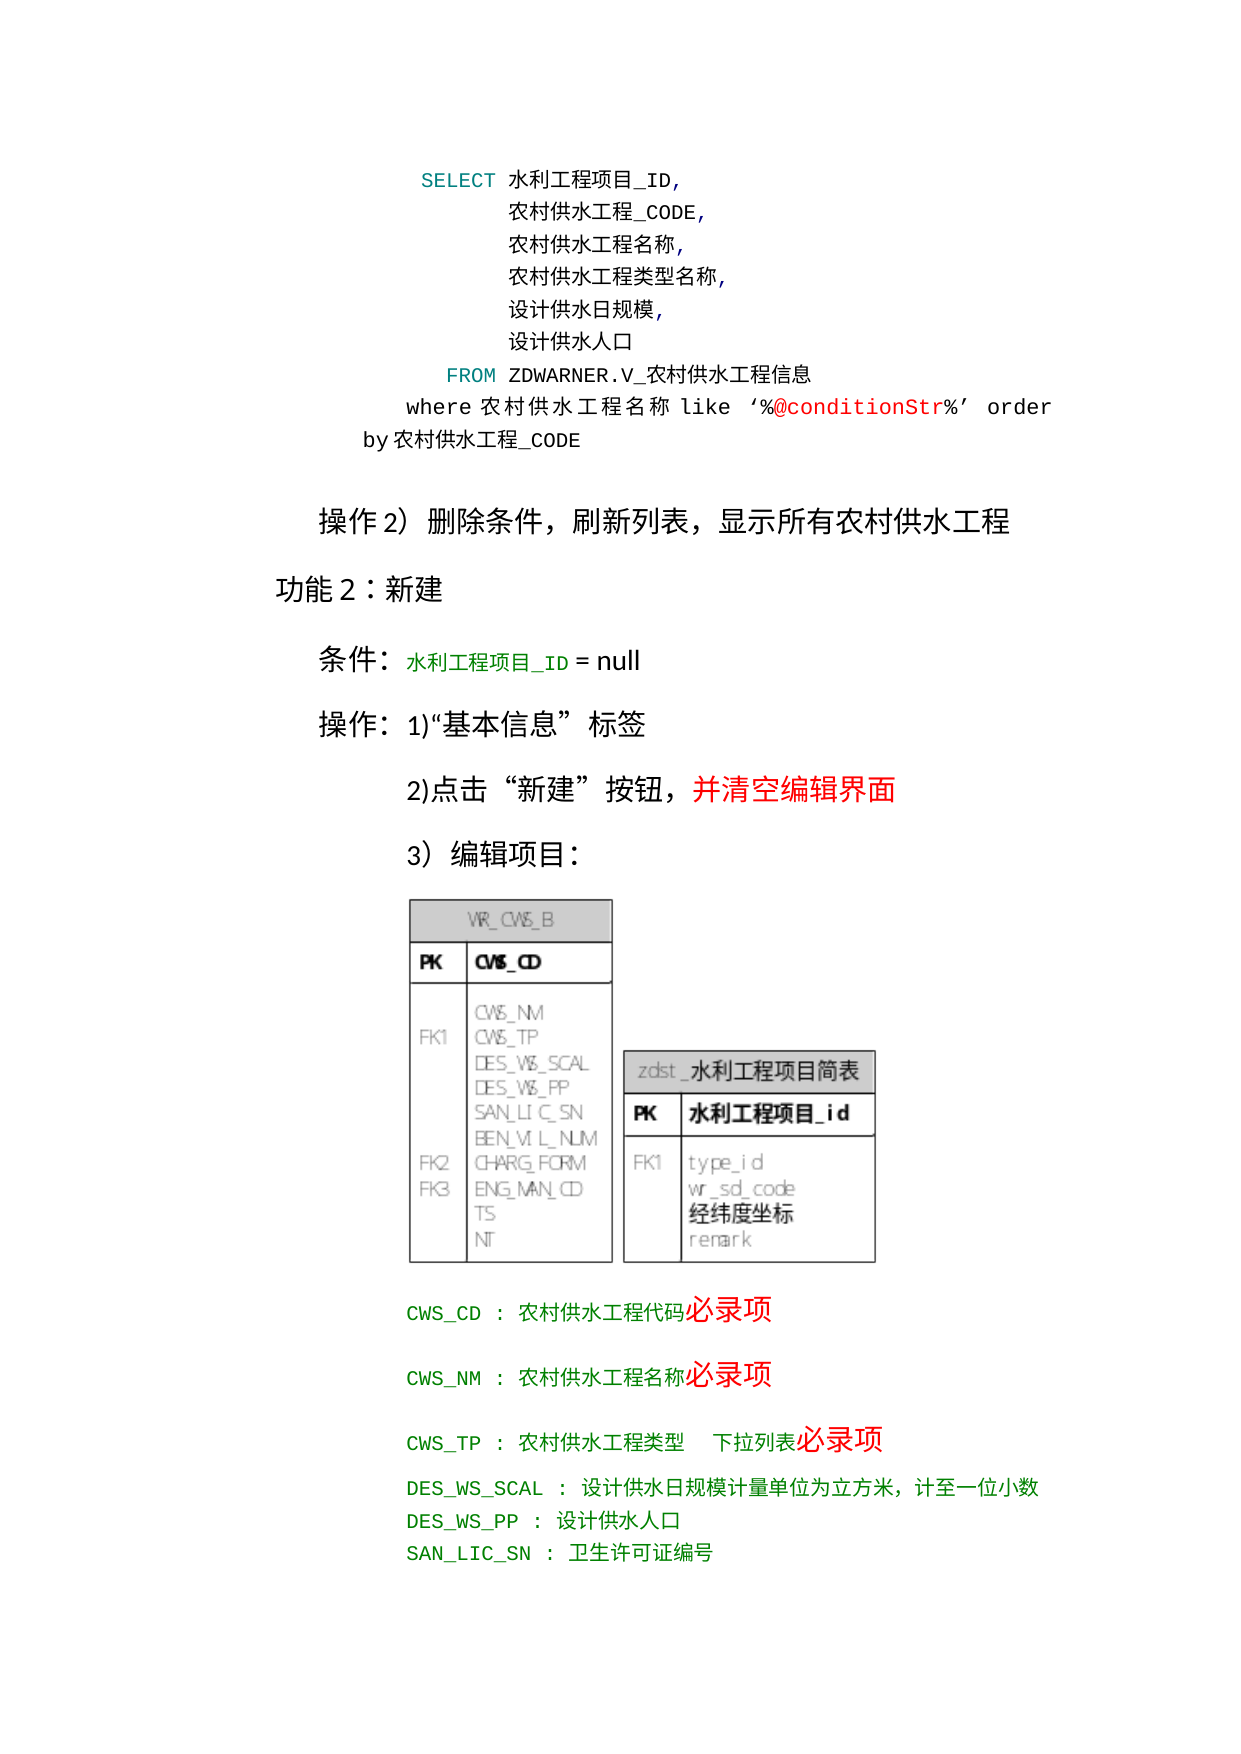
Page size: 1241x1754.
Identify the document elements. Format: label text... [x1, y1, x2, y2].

text DES_WS_SCAL : 设计供水日规模计量单位为立方米，计至一位小数 [392, 1470, 1053, 1503]
text SAN_LIC_SN : 卫生许可证编号 [392, 1535, 1053, 1568]
text CWS_TP : 农村供水工程类型 下拉列表必录项 [392, 1405, 1053, 1470]
text 操作2）删除条件，刷新列表，显示所有农村供水工程 [275, 487, 1053, 552]
text 设计供水日规模, [421, 292, 1053, 324]
text 3）编辑项目： [362, 820, 1053, 885]
text 条件：水利工程项目_ID = null [275, 625, 1053, 690]
text where农村供水工程名称like ‘%@conditionStr%’ order by农村供水工程_CODE [362, 389, 1053, 454]
text 操作：1)“基本信息”标签 [275, 690, 1053, 755]
text 农村供水工程名称, [421, 227, 1053, 259]
text SELECT 水利工程项目_ID, [421, 162, 1053, 194]
text FROM ZDWARNER.V_农村供水工程信息 [421, 357, 1053, 389]
text CWS_NM : 农村供水工程名称必录项 [392, 1340, 1053, 1405]
text 设计供水人口 [421, 324, 1053, 357]
text 农村供水工程类型名称, [421, 259, 1053, 292]
text CWS_CD : 农村供水工程代码必录项 [392, 1275, 1053, 1340]
text 农村供水工程_CODE, [421, 194, 1053, 227]
text 2)点击“新建”按钮，并清空编辑界面 [362, 755, 1053, 820]
subtitle 功能2：新建 [275, 556, 1053, 621]
text DES_WS_PP : 设计供水人口 [392, 1503, 1053, 1535]
